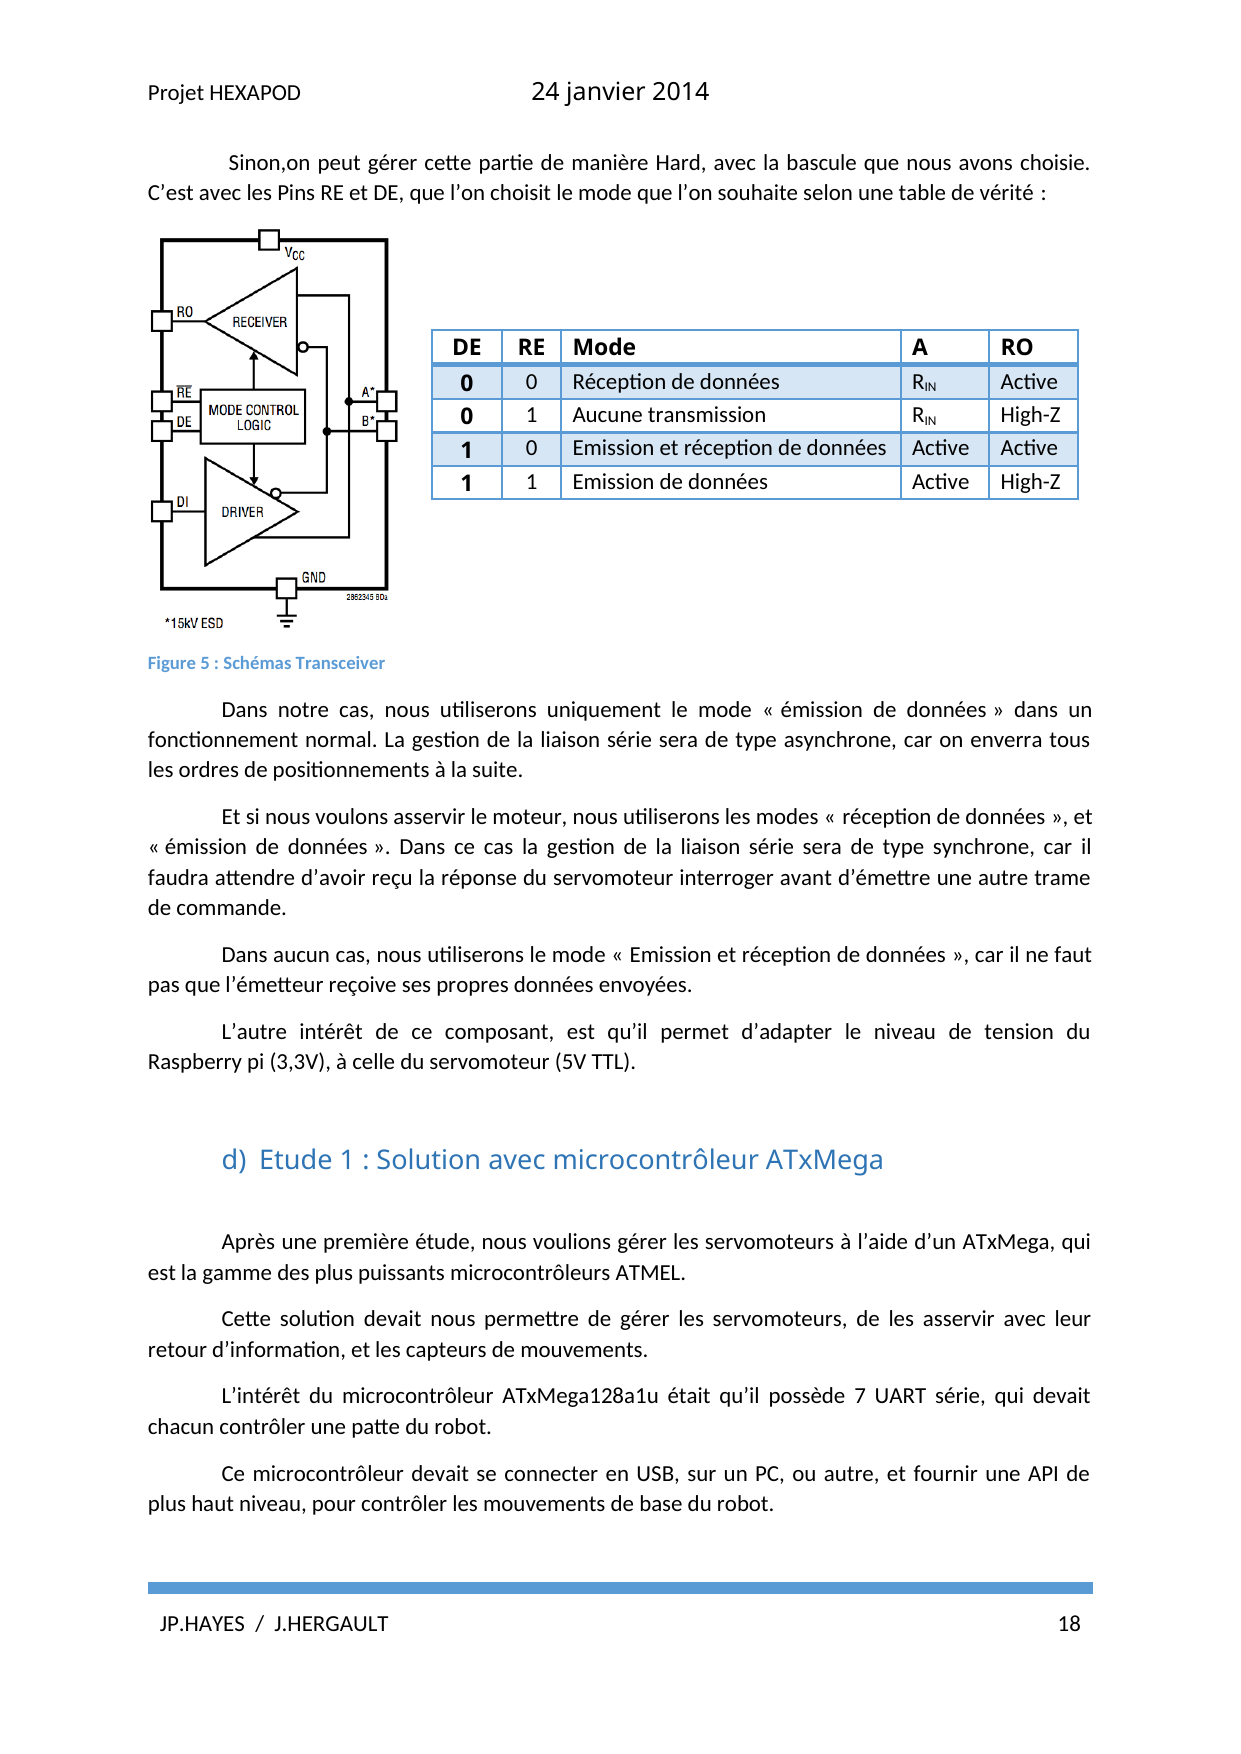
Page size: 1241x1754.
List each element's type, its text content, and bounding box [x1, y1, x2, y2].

table_cell RIN [902, 367, 988, 398]
table_cell High-Z [990, 400, 1077, 431]
table_cell 0 [433, 400, 501, 431]
table_cell Active [990, 434, 1077, 465]
text L’intérêt du microcontrôleur ATxMega128a1u était qu’il possède 7 UART série, qui devait chacun contrôler une patte du robot. [148, 1382, 1093, 1440]
table_cell Active [902, 467, 988, 498]
table_cell Aucune transmission [562, 400, 900, 431]
table_header Mode [562, 331, 900, 362]
text Ce microcontrôleur devait se connecter en USB, sur un PC, ou autre, et fournir une API de plus haut niveau, pour contrôler les mouvements de base du robot. [148, 1459, 1093, 1517]
table_cell Réception de données [562, 367, 900, 398]
table_cell High-Z [990, 467, 1077, 498]
text Dans aucun cas, nous utiliserons le mode « Emission et réception de données », car il ne faut pas que l’émetteur reçoive ses propres données envoyées. [148, 940, 1093, 998]
table_cell Active [990, 367, 1077, 398]
text Dans notre cas, nous utiliserons uniquement le mode « émission de données » dans un fonctionnement normal. La gestion de la liaison série sera de type asynchrone, car on enverra tous les ordres de positionnements à la suite. [148, 695, 1093, 783]
text Sinon,on peut gérer cette partie de manière Hard, avec la bascule que nous avons choisie. C’est avec les Pins RE et DE, que l’on choisit le mode que l’on souhaite selon une table de vérité : [148, 148, 1093, 206]
text Cette solution devait nous permettre de gérer les servomoteurs, de les asservir avec leur retour d’information, et les capteurs de mouvements. [148, 1304, 1093, 1363]
table_cell 1 [503, 467, 560, 498]
subtitle Etude 1 : Solution avec microcontrôleur ATxMega [221, 1141, 1093, 1178]
table_cell Active [902, 434, 988, 465]
table_header DE [433, 331, 501, 362]
table_cell RIN [902, 400, 988, 431]
table_cell 0 [503, 367, 560, 398]
text Après une première étude, nous voulions gérer les servomoteurs à l’aide d’un ATxMega, qui est la gamme des plus puissants microcontrôleurs ATMEL. [148, 1227, 1093, 1286]
table_cell 0 [503, 434, 560, 465]
table_cell Emission de données [562, 467, 900, 498]
table_cell 1 [433, 467, 501, 498]
picture [147, 224, 403, 633]
text L’autre intérêt de ce composant, est qu’il permet d’adapter le niveau de tension du Raspberry pi (3,3V), à celle du servomoteur (5V TTL). [148, 1017, 1093, 1075]
table_cell 1 [503, 400, 560, 431]
text Et si nous voulons asservir le moteur, nous utiliserons les modes « réception de données », et « émission de données ». Dans ce cas la gestion de la liaison série sera de type synchrone, car il faudra attendre d’avoir reçu la réponse du servomoteur interroger avant d’émettre une autre trame de commande. [148, 802, 1093, 921]
table_header RE [503, 331, 560, 362]
table_header RO [990, 331, 1077, 362]
table_header A [902, 331, 988, 362]
table_cell 1 [433, 434, 501, 465]
table_cell 0 [433, 367, 501, 398]
table_cell Emission et réception de données [562, 434, 900, 465]
